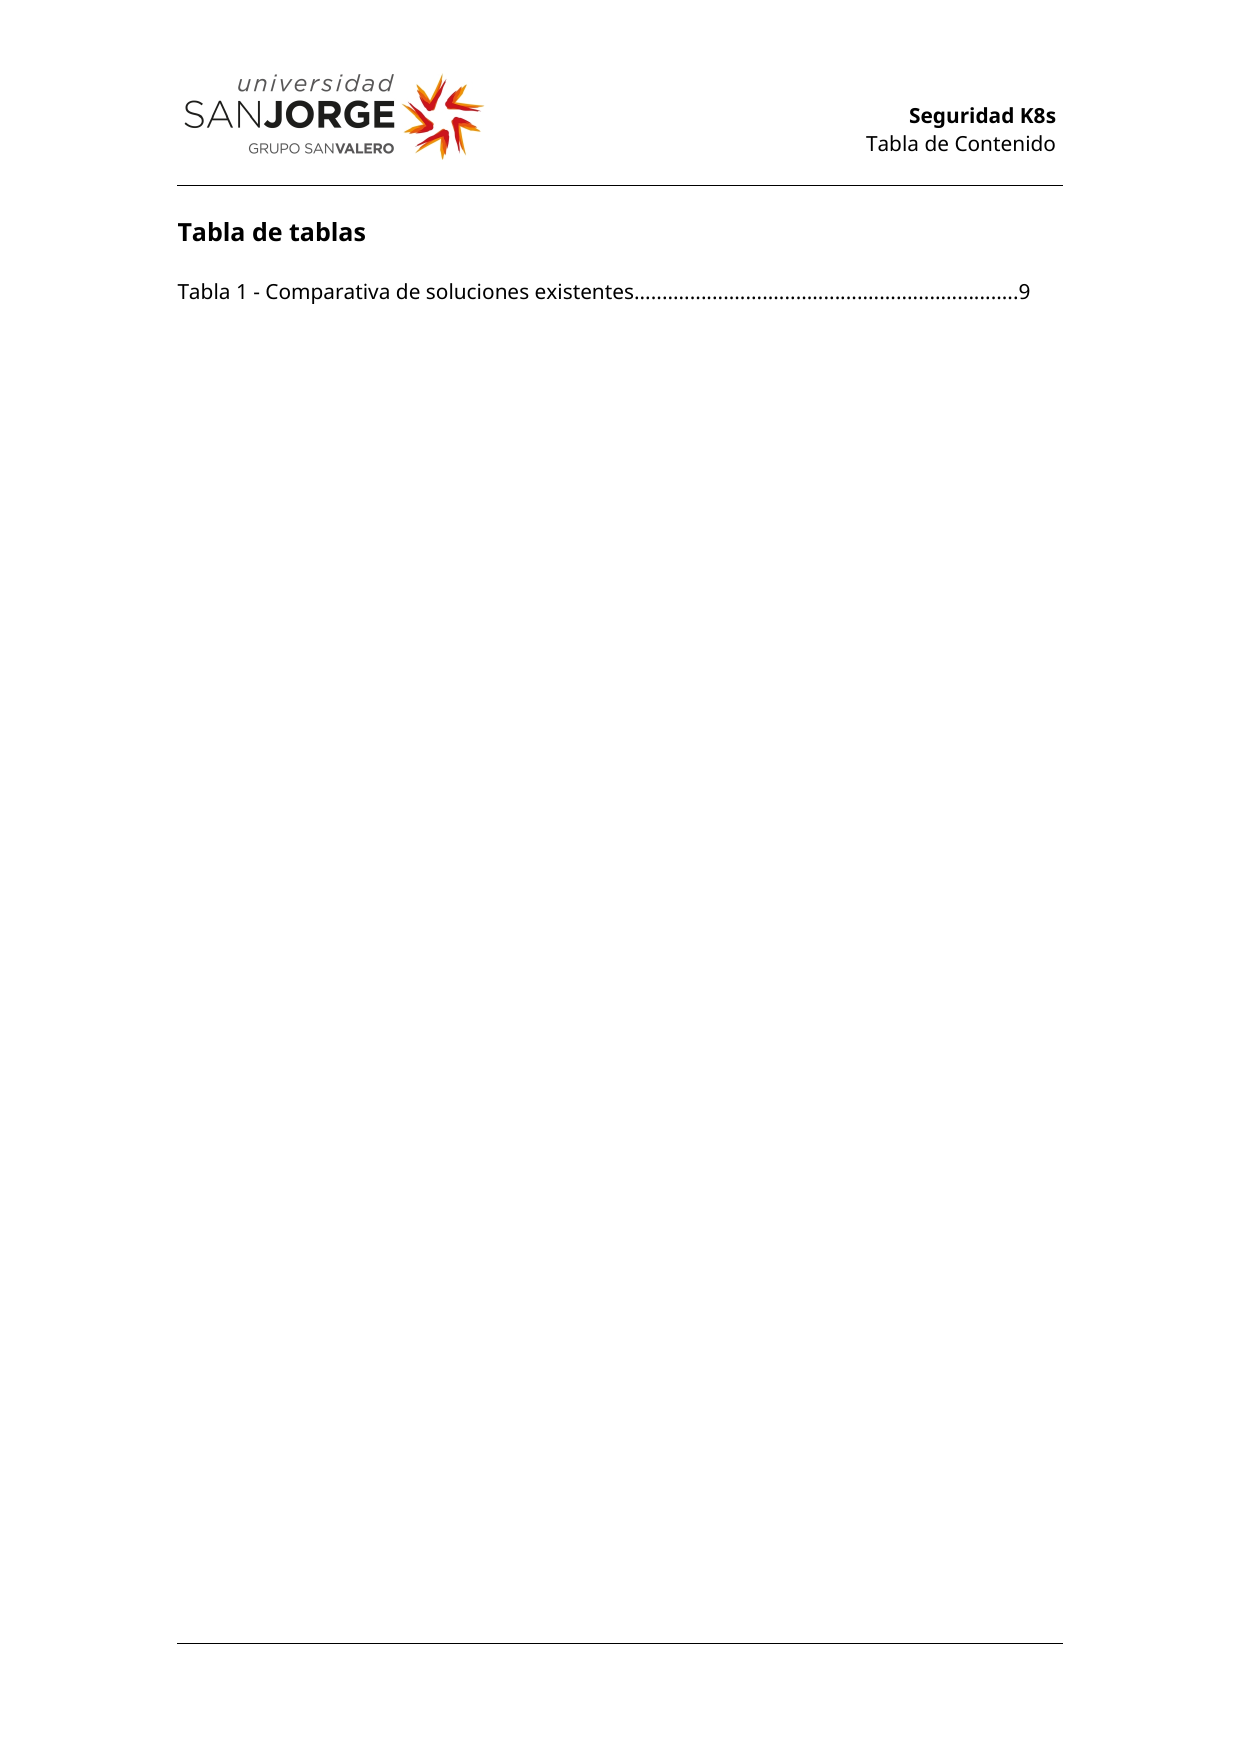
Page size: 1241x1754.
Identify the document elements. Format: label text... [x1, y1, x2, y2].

text Tabla 1 - Comparativa de soluciones existentes.....................................................................9 [177, 277, 1063, 306]
picture [184, 73, 485, 160]
subtitle Tabla de tablas [177, 214, 1063, 248]
